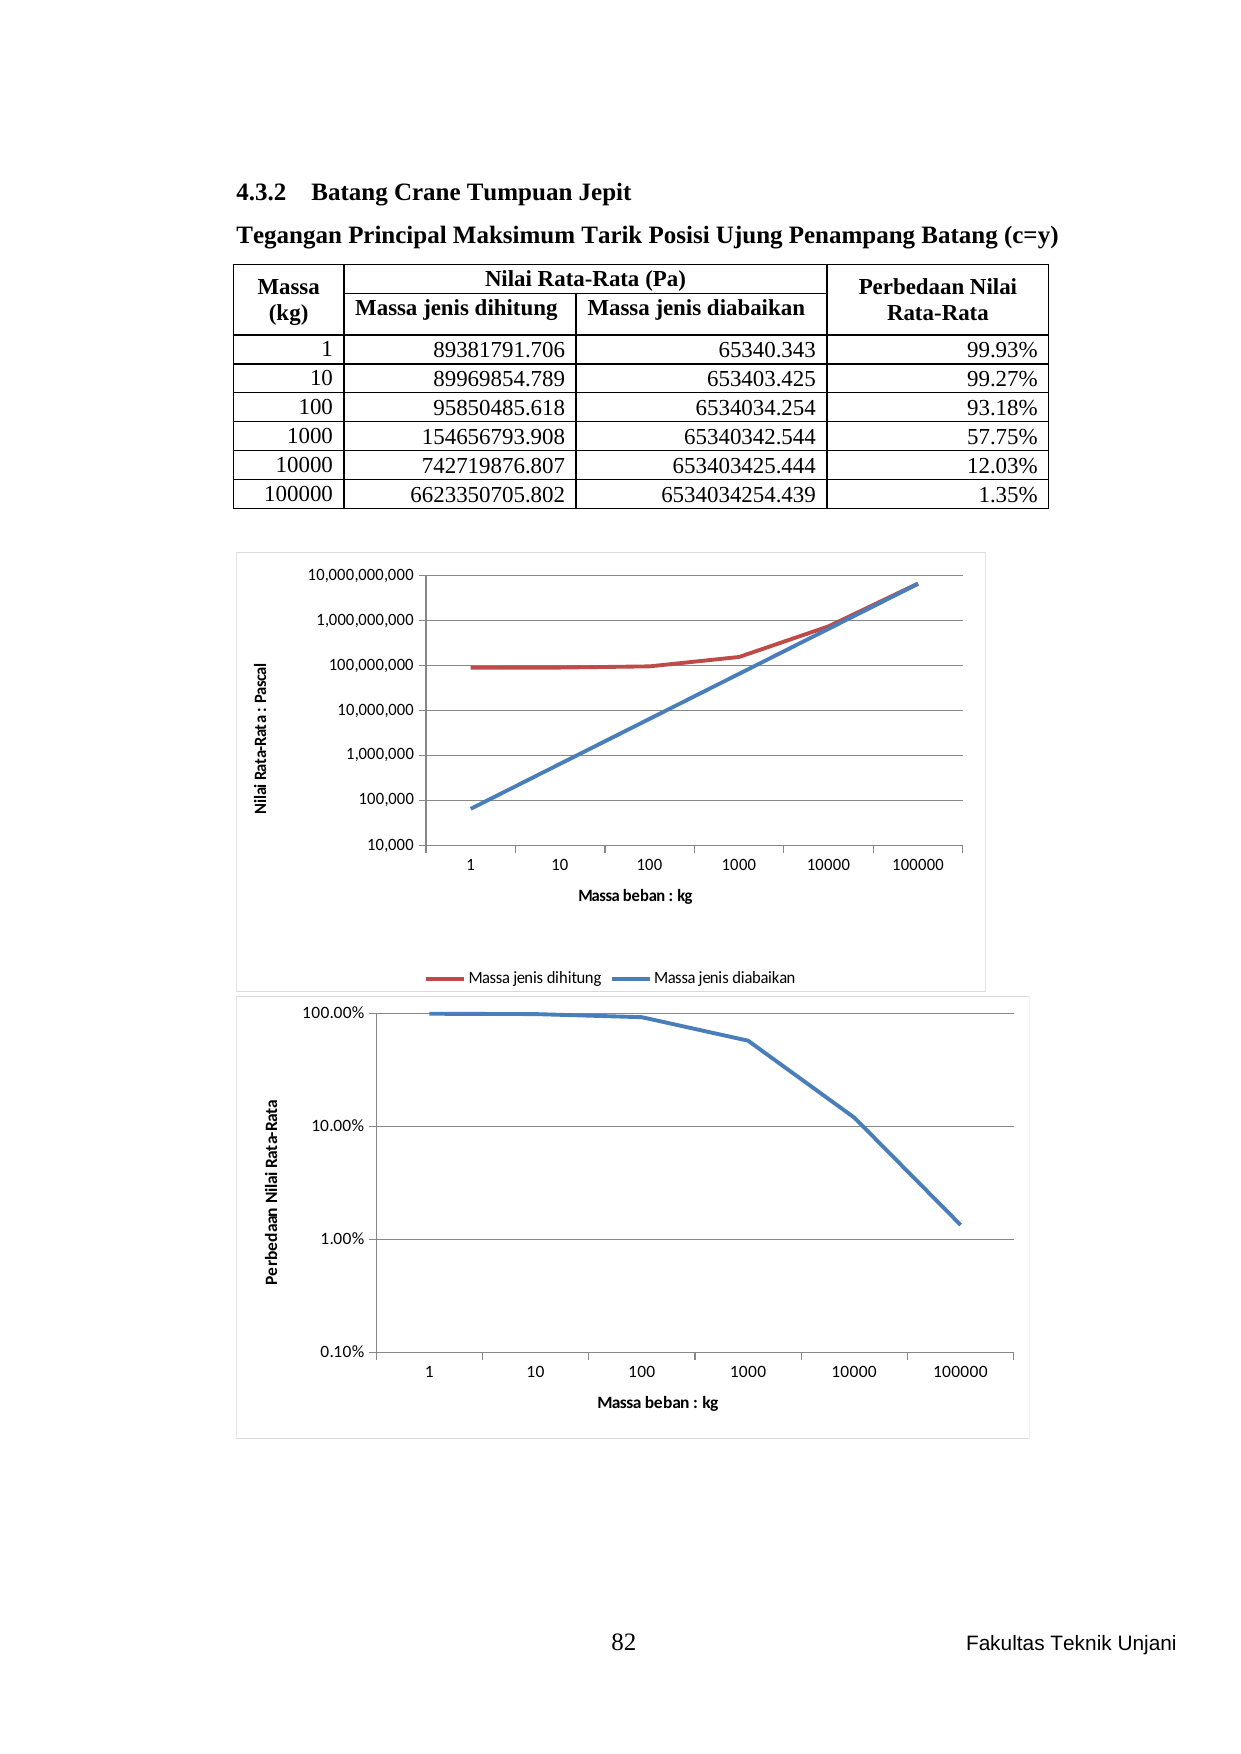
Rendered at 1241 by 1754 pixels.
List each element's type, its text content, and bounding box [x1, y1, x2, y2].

table_cell 65340342.544 [577, 422, 826, 450]
text Tegangan Principal Maksimum Tarik Posisi Ujung Penampang Batang (c=y) [236, 220, 1063, 249]
table_cell 6534034.254 [577, 393, 826, 421]
table_cell 742719876.807 [345, 451, 575, 479]
table_cell Massa jenis diabaikan [577, 294, 826, 334]
table_cell 100 [234, 393, 343, 421]
table_cell 93.18% [828, 393, 1048, 421]
table_cell 100000 [234, 480, 343, 508]
table_cell 12.03% [828, 451, 1048, 479]
table_cell 65340.343 [577, 336, 826, 363]
table_cell 95850485.618 [345, 393, 575, 421]
table_header Nilai Rata-Rata (Pa) [345, 265, 826, 292]
table_header Perbedaan Nilai Rata-Rata [828, 265, 1048, 334]
table_cell 1000 [234, 422, 343, 450]
table_cell 89381791.706 [345, 336, 575, 363]
table_cell Massa jenis dihitung [345, 294, 575, 334]
table_cell 57.75% [828, 422, 1048, 450]
table_cell 6623350705.802 [345, 480, 575, 508]
table_cell 99.27% [828, 365, 1048, 392]
table_cell 89969854.789 [345, 365, 575, 392]
table_cell 653403425.444 [577, 451, 826, 479]
table_cell 10000 [234, 451, 343, 479]
table_cell 6534034254.439 [577, 480, 826, 508]
table_cell 99.93% [828, 336, 1048, 363]
table_cell 10 [234, 365, 343, 392]
table_header Massa (kg) [234, 265, 343, 334]
table_cell 1 [234, 336, 343, 363]
subtitle 4.3.2 Batang Crane Tumpuan Jepit [236, 177, 1063, 206]
table_cell 653403.425 [577, 365, 826, 392]
table_cell 154656793.908 [345, 422, 575, 450]
table_cell 1.35% [828, 480, 1048, 508]
